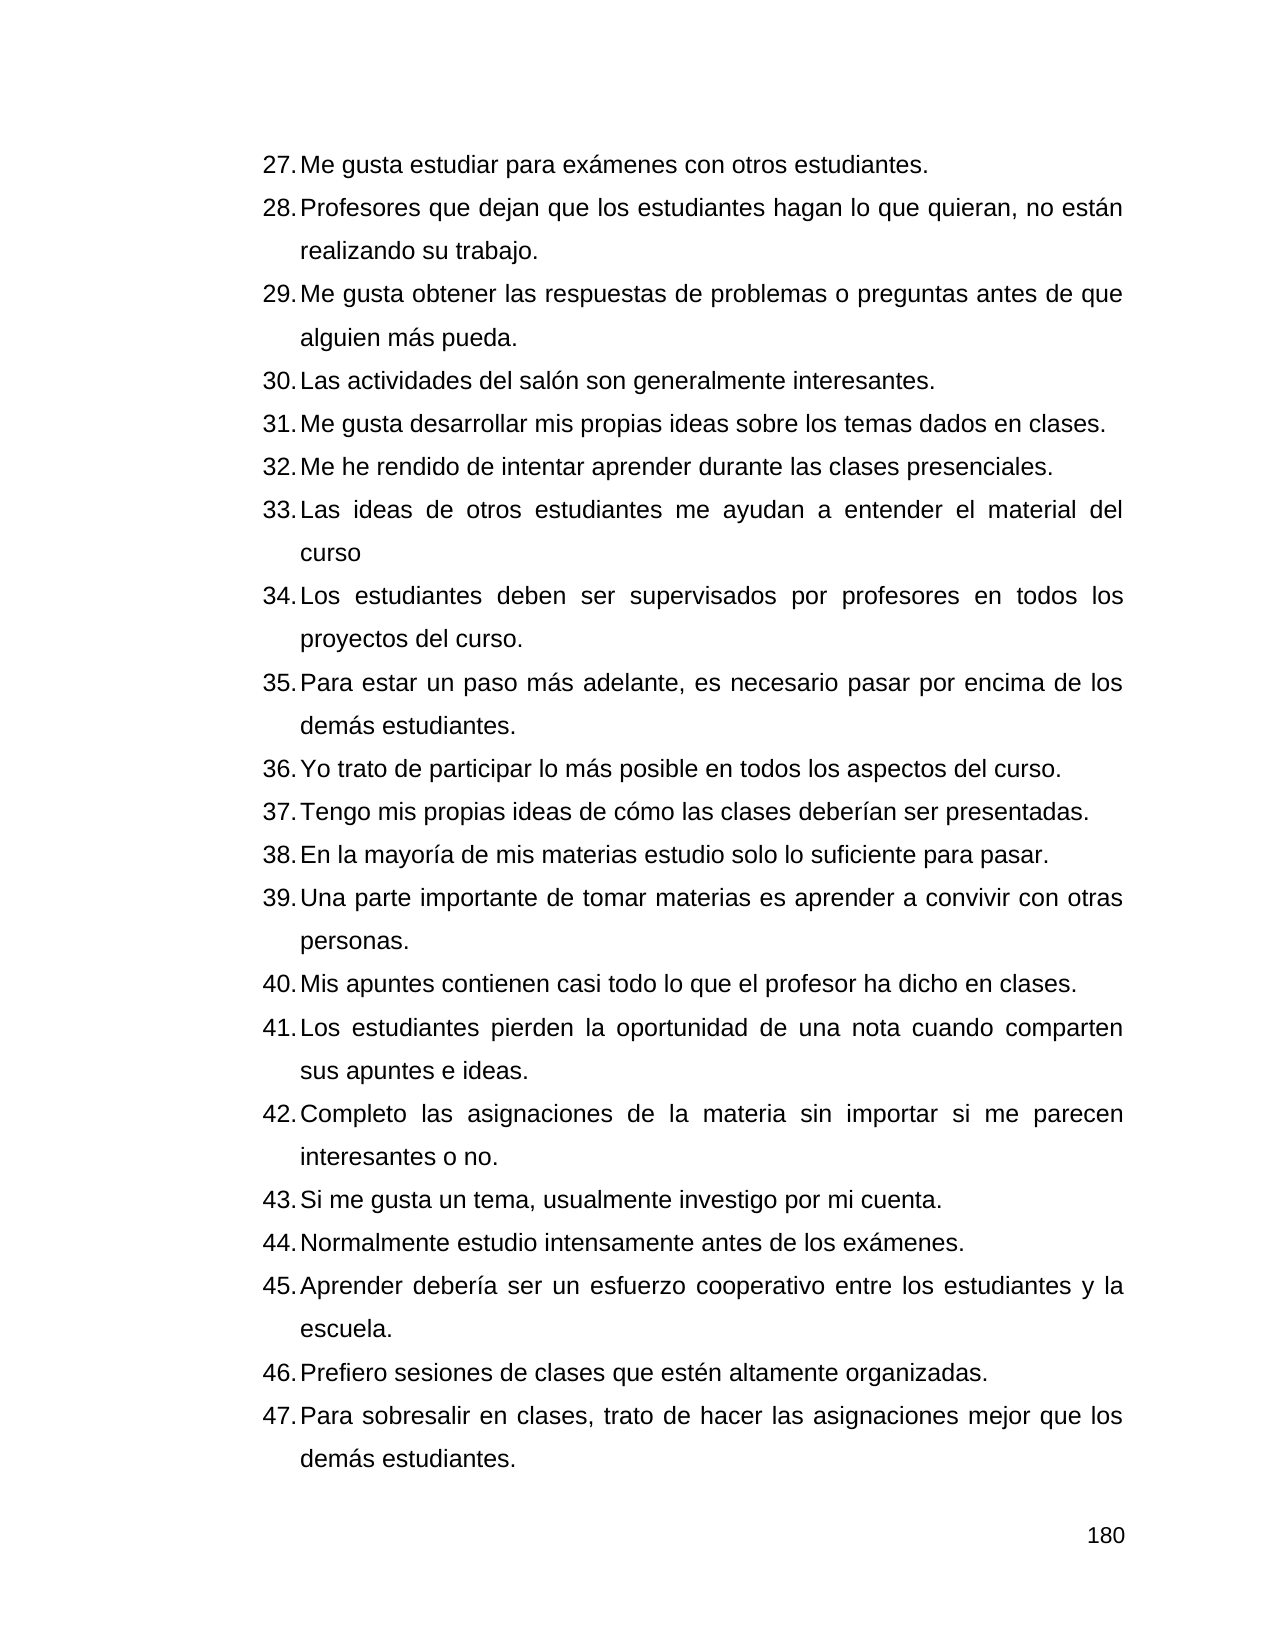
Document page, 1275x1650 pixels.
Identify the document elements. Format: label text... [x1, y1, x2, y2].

list Me he rendido de intentar aprender durante las clases presenciales. [262, 452, 1125, 481]
list Me gusta estudiar para exámenes con otros estudiantes. [262, 150, 1125, 179]
list Me gusta obtener las respuestas de problemas o preguntas antes de que alguien más pueda. [262, 279, 1125, 351]
list Me gusta desarrollar mis propias ideas sobre los temas dados en clases. [262, 409, 1125, 437]
list Los estudiantes deben ser supervisados por profesores en todos los proyectos del curso. [262, 581, 1125, 653]
list Mis apuntes contienen casi todo lo que el profesor ha dicho en clases. [262, 969, 1125, 998]
list Yo trato de participar lo más posible en todos los aspectos del curso. [262, 754, 1125, 782]
list Una parte importante de tomar materias es aprender a convivir con otras personas. [262, 883, 1125, 955]
list Si me gusta un tema, usualmente investigo por mi cuenta. [262, 1185, 1125, 1214]
list Las actividades del salón son generalmente interesantes. [262, 366, 1125, 394]
list Los estudiantes pierden la oportunidad de una nota cuando comparten sus apuntes e ideas. [262, 1012, 1125, 1084]
list Aprender debería ser un esfuerzo cooperativo entre los estudiantes y la escuela. [262, 1271, 1125, 1343]
list Profesores que dejan que los estudiantes hagan lo que quieran, no están realizando su trabajo. [262, 193, 1125, 265]
list Para sobresalir en clases, trato de hacer las asignaciones mejor que los demás estudiantes. [262, 1401, 1125, 1472]
list En la mayoría de mis materias estudio solo lo suficiente para pasar. [262, 840, 1125, 869]
list Para estar un paso más adelante, es necesario pasar por encima de los demás estudiantes. [262, 667, 1125, 739]
list Las ideas de otros estudiantes me ayudan a entender el material del curso [262, 495, 1125, 567]
list Tengo mis propias ideas de cómo las clases deberían ser presentadas. [262, 797, 1125, 826]
list Normalmente estudio intensamente antes de los exámenes. [262, 1228, 1125, 1257]
list Prefiero sesiones de clases que estén altamente organizadas. [262, 1357, 1125, 1386]
list Completo las asignaciones de la materia sin importar si me parecen interesantes o no. [262, 1099, 1125, 1171]
